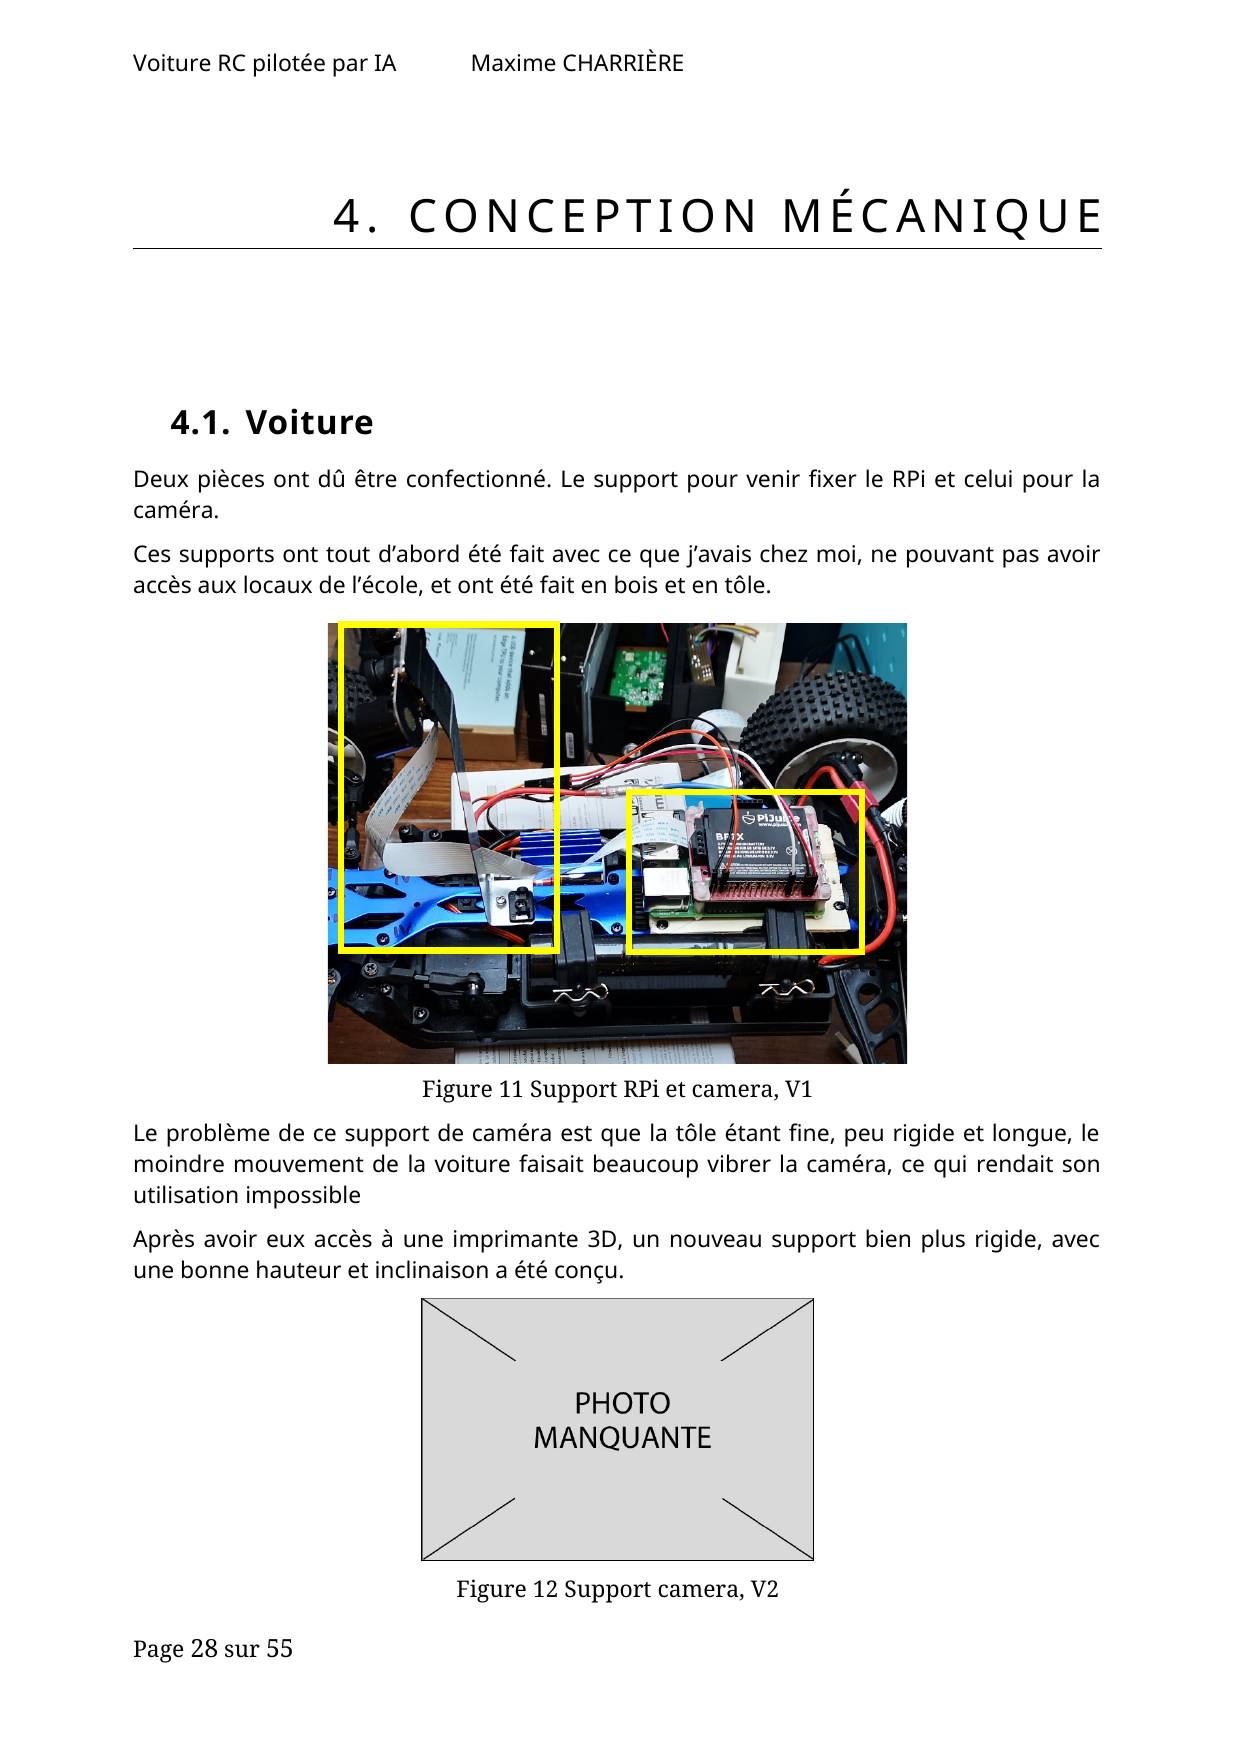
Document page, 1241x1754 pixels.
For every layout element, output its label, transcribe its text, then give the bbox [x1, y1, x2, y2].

text Après avoir eux accès à une imprimante 3D, un nouveau support bien plus rigide, avec une bonne hauteur et inclinaison a été conçu. [133, 1223, 1102, 1286]
text Deux pièces ont dû être confectionné. Le support pour venir fixer le RPi et celui pour la caméra. [133, 463, 1102, 526]
picture [421, 1298, 814, 1561]
text Ces supports ont tout d’abord été fait avec ce que j’avais chez moi, ne pouvant pas avoir accès aux locaux de l’école, et ont été fait en bois et en tôle. [133, 538, 1102, 601]
picture [327, 623, 908, 1064]
text Figure 12 Support camera, V2 [133, 1573, 1102, 1604]
picture [344, 628, 554, 947]
subtitle Voiture [170, 399, 1102, 444]
subtitle Conception mécanique [133, 183, 1102, 248]
